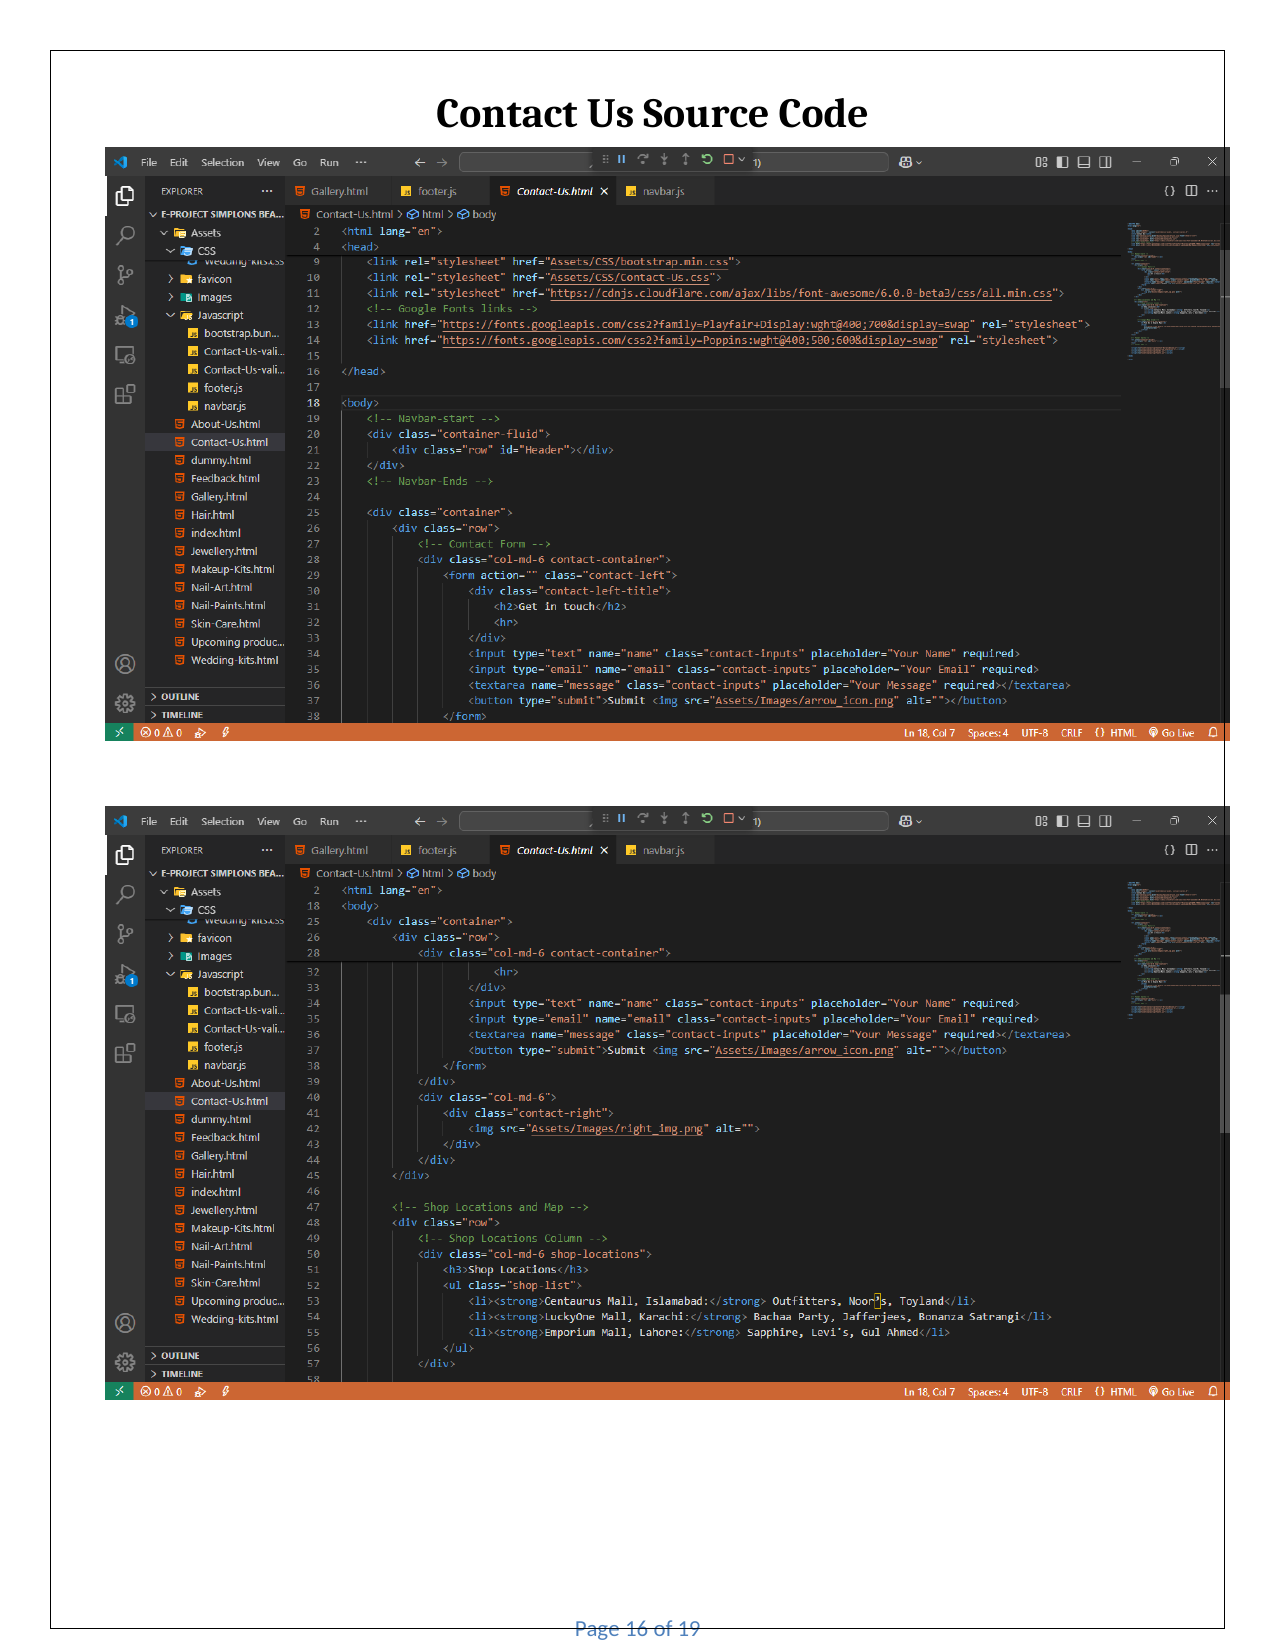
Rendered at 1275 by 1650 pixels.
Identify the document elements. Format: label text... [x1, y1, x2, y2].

picture [105, 806, 1224, 1400]
picture [1225, 147, 1230, 741]
picture [105, 147, 1224, 741]
subtitle Contact Us Source Code [105, 90, 1200, 138]
picture [1225, 806, 1230, 1400]
